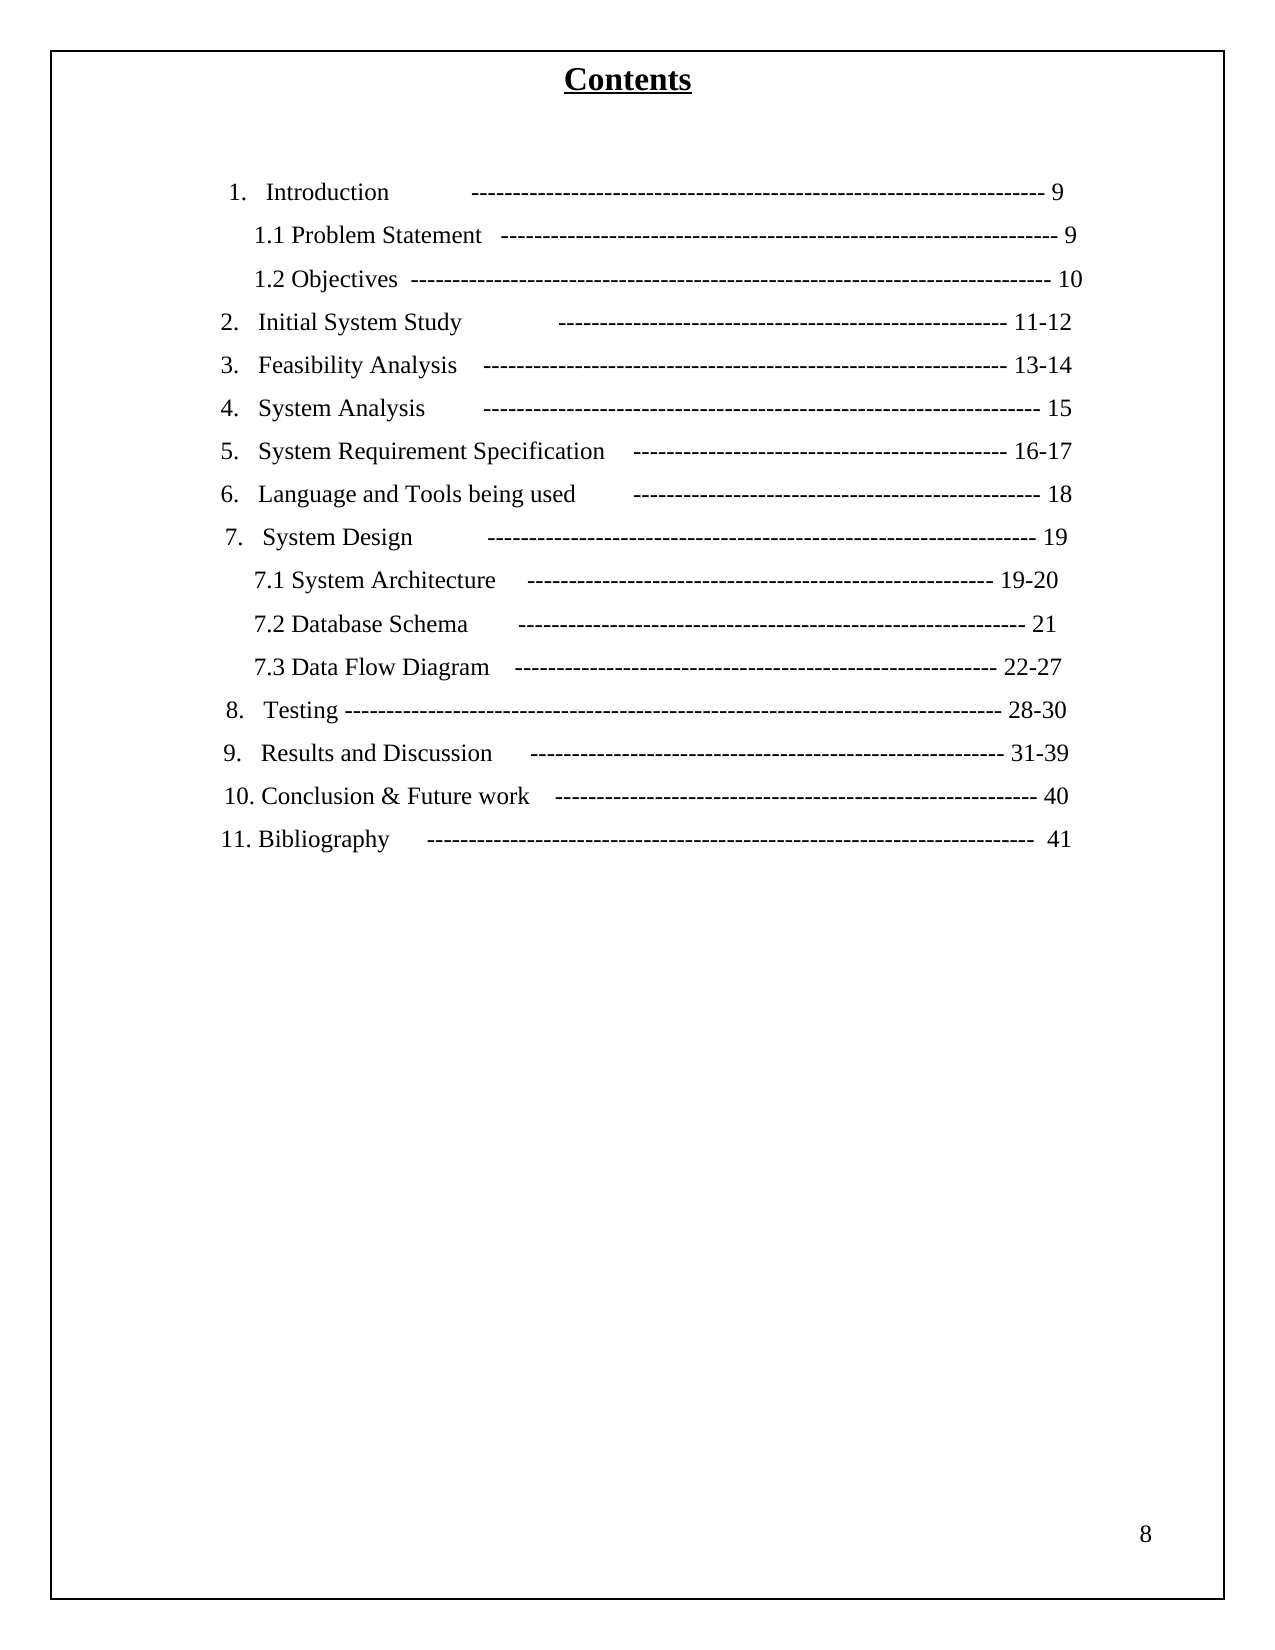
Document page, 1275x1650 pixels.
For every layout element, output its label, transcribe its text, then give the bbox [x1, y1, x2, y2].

list System Analysis ------------------------------------------------------------------- 15 [141, 393, 1152, 422]
list Data Flow Diagram ---------------------------------------------------------- 22-27 [253, 652, 1152, 681]
list Initial System Study ------------------------------------------------------ 11-12 [141, 307, 1152, 336]
list Database Schema ------------------------------------------------------------- 21 [253, 609, 1152, 637]
list System Architecture -------------------------------------------------------- 19-20 [253, 566, 1152, 594]
list Introduction --------------------------------------------------------------------- 9 [141, 177, 1152, 206]
text Contents [103, 59, 1152, 97]
list System Requirement Specification --------------------------------------------- 16-17 [141, 436, 1152, 465]
list Problem Statement ------------------------------------------------------------------- 9 [253, 221, 1152, 249]
list Testing ------------------------------------------------------------------------------- 28-30 [141, 695, 1152, 724]
list Feasibility Analysis --------------------------------------------------------------- 13-14 [141, 350, 1152, 379]
list Conclusion & Future work ---------------------------------------------------------- 40 [141, 781, 1152, 810]
list Results and Discussion --------------------------------------------------------- 31-39 [141, 738, 1152, 767]
list Bibliography ------------------------------------------------------------------------- 41 [141, 824, 1152, 853]
list Language and Tools being used ------------------------------------------------- 18 [141, 479, 1152, 508]
list Objectives ----------------------------------------------------------------------------- 10 [253, 264, 1152, 292]
list System Design ------------------------------------------------------------------ 19 [141, 522, 1152, 551]
